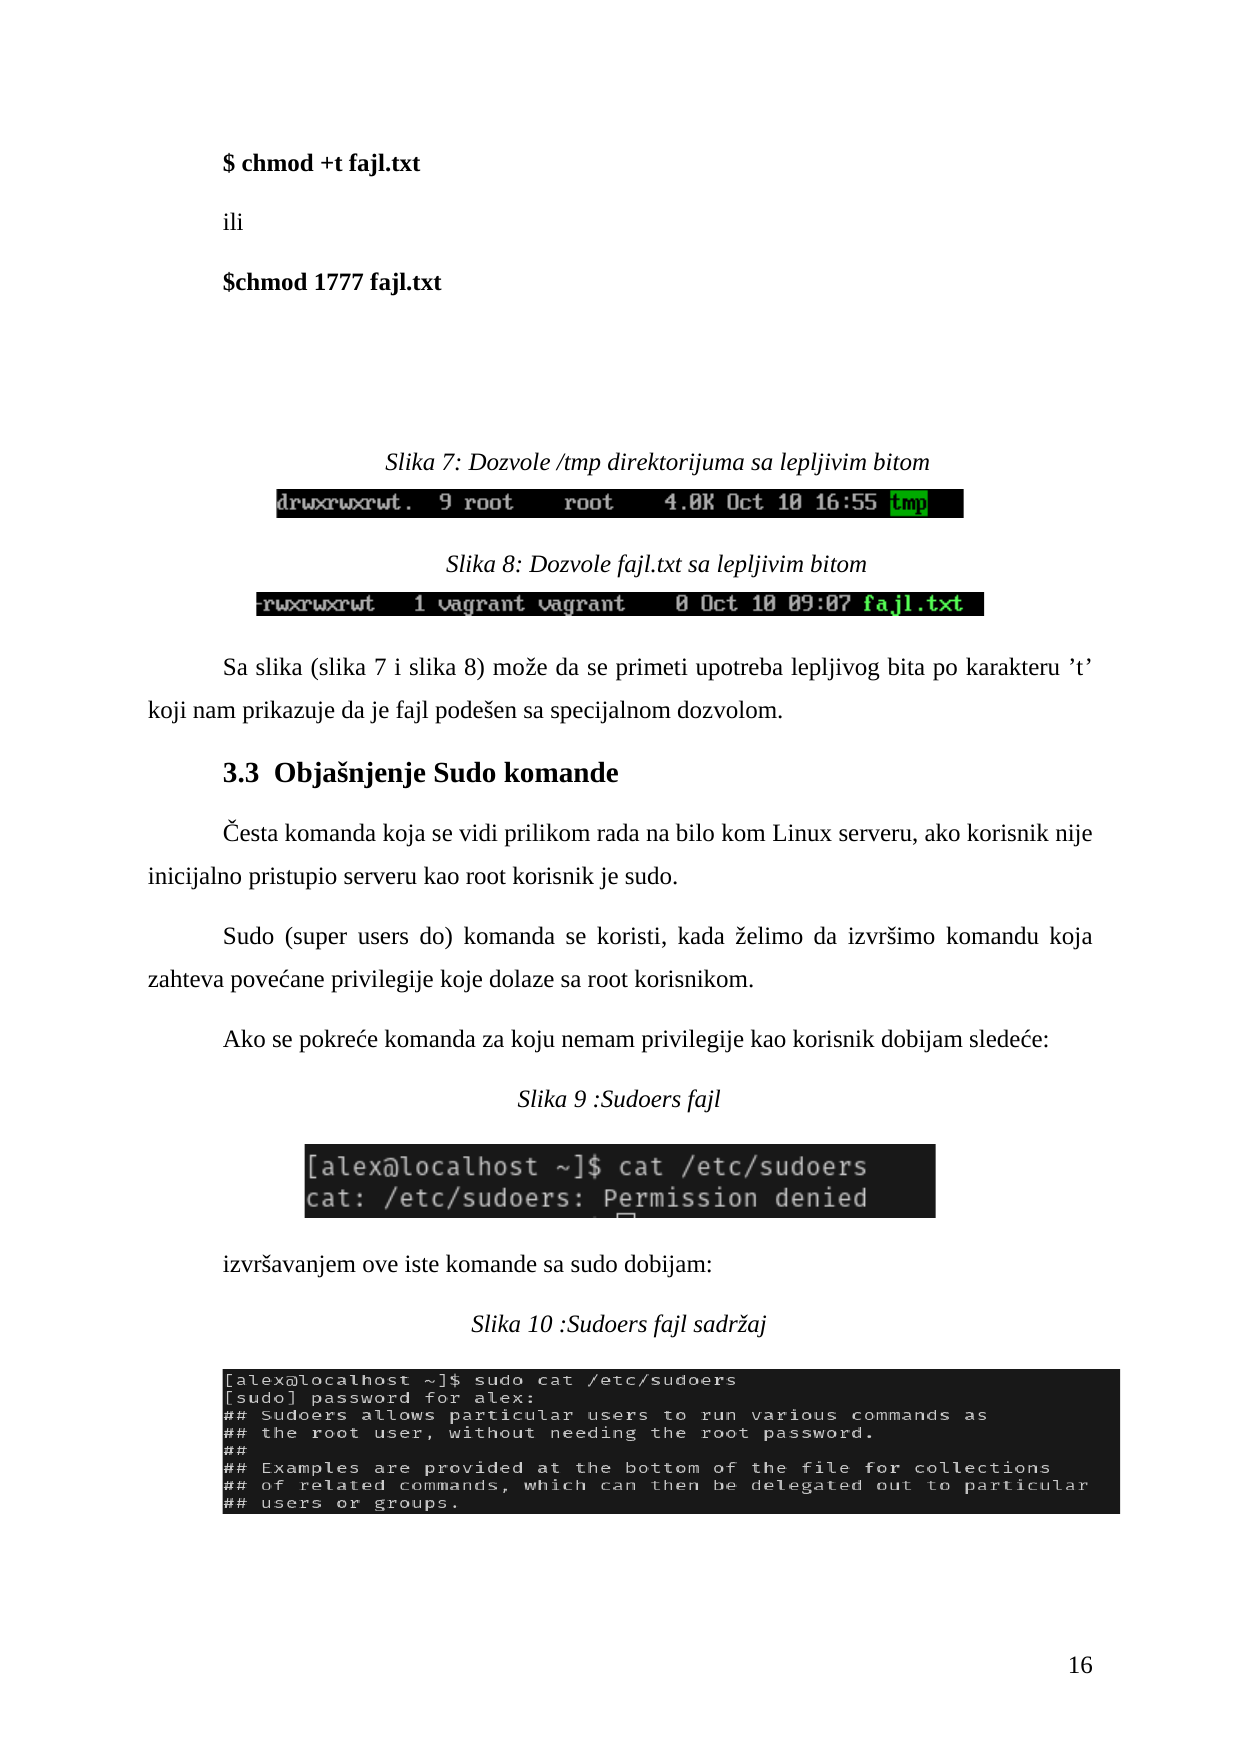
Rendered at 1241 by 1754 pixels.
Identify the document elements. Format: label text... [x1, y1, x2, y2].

picture [276, 489, 964, 518]
text Slika 9 :Sudoers fajl [148, 1084, 1093, 1112]
text $chmod 1777 fajl.txt [148, 267, 1093, 296]
text Slika 10 :Sudoers fajl sadržaj [148, 1309, 1093, 1338]
text Česta komanda koja se vidi prilikom rada na bilo kom Linux serveru, ako korisnik nije inicijalno pristupio serveru kao root korisnik je sudo. [148, 818, 1093, 890]
picture [256, 592, 985, 616]
subtitle 3.3 Objašnjenje Sudo komande [148, 755, 1093, 789]
text $ chmod +t fajl.txt [148, 148, 1093, 176]
text Ako se pokreće komanda za koju nemam privilegije kao korisnik dobijam sledeće: [148, 1024, 1093, 1053]
text izvršavanjem ove iste komande sa sudo dobijam: [148, 1249, 1093, 1278]
text ili [148, 207, 1093, 236]
picture [222, 1369, 1121, 1514]
text Sudo (super users do) komanda se koristi, kada želimo da izvršimo komandu koja zahteva povećane privilegije koje dolaze sa root korisnikom. [148, 921, 1093, 993]
text Sa slika (slika 7 i slika 8) može da se primeti upotreba lepljivog bita po karakteru ’t’ koji nam prikazuje da je fajl podešen sa specijalnom dozvolom. [148, 652, 1093, 724]
picture [304, 1144, 936, 1218]
